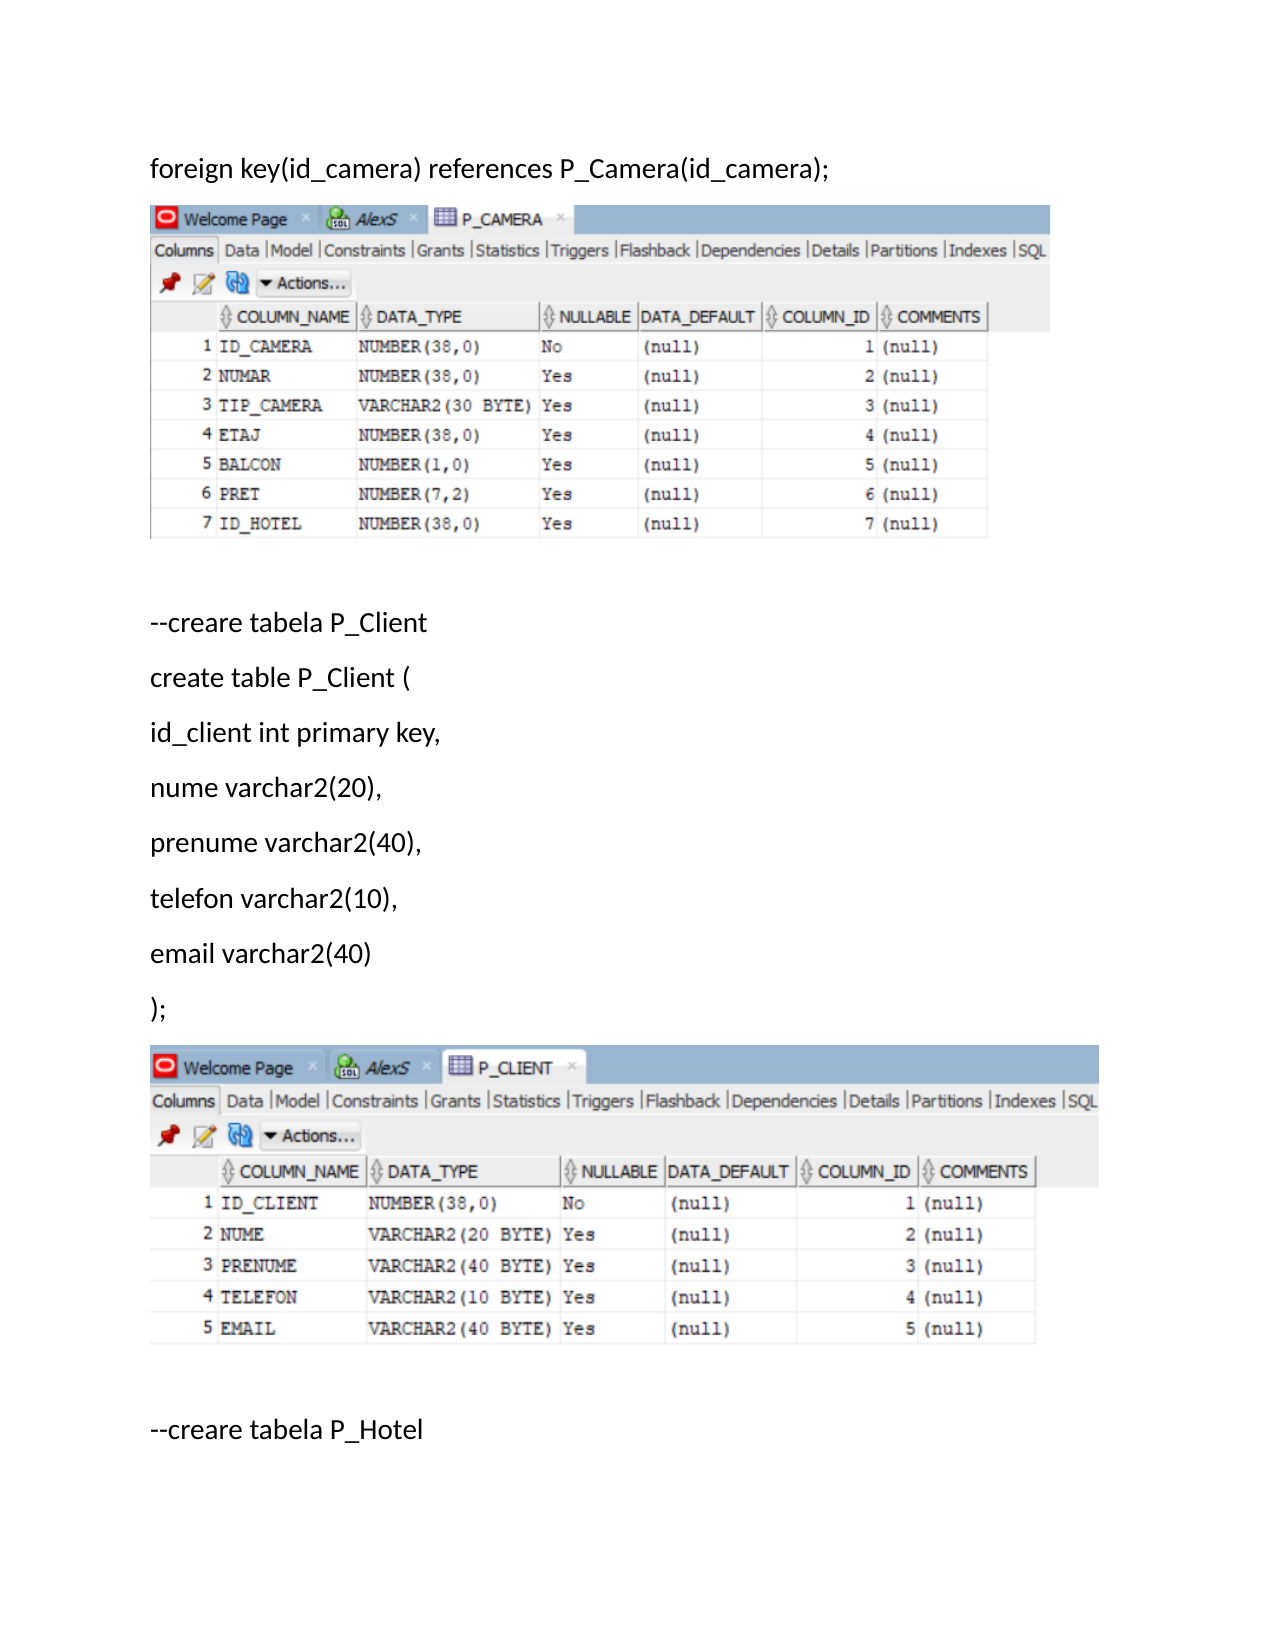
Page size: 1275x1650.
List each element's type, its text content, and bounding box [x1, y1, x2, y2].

text telefon varchar2(10), [150, 880, 1125, 915]
text create table P_Client ( [150, 659, 1125, 695]
text nume varchar2(20), [150, 769, 1125, 805]
picture [150, 1045, 1099, 1345]
text id_client int primary key, [150, 714, 1125, 750]
text foreign key(id_camera) references P_Camera(id_camera); [150, 150, 1125, 186]
text --creare tabela P_Client [150, 604, 1125, 640]
picture [150, 205, 1050, 539]
text --creare tabela P_Hotel [150, 1411, 1125, 1446]
text ); [150, 990, 1125, 1026]
text prenume varchar2(40), [150, 824, 1125, 860]
text email varchar2(40) [150, 935, 1125, 970]
